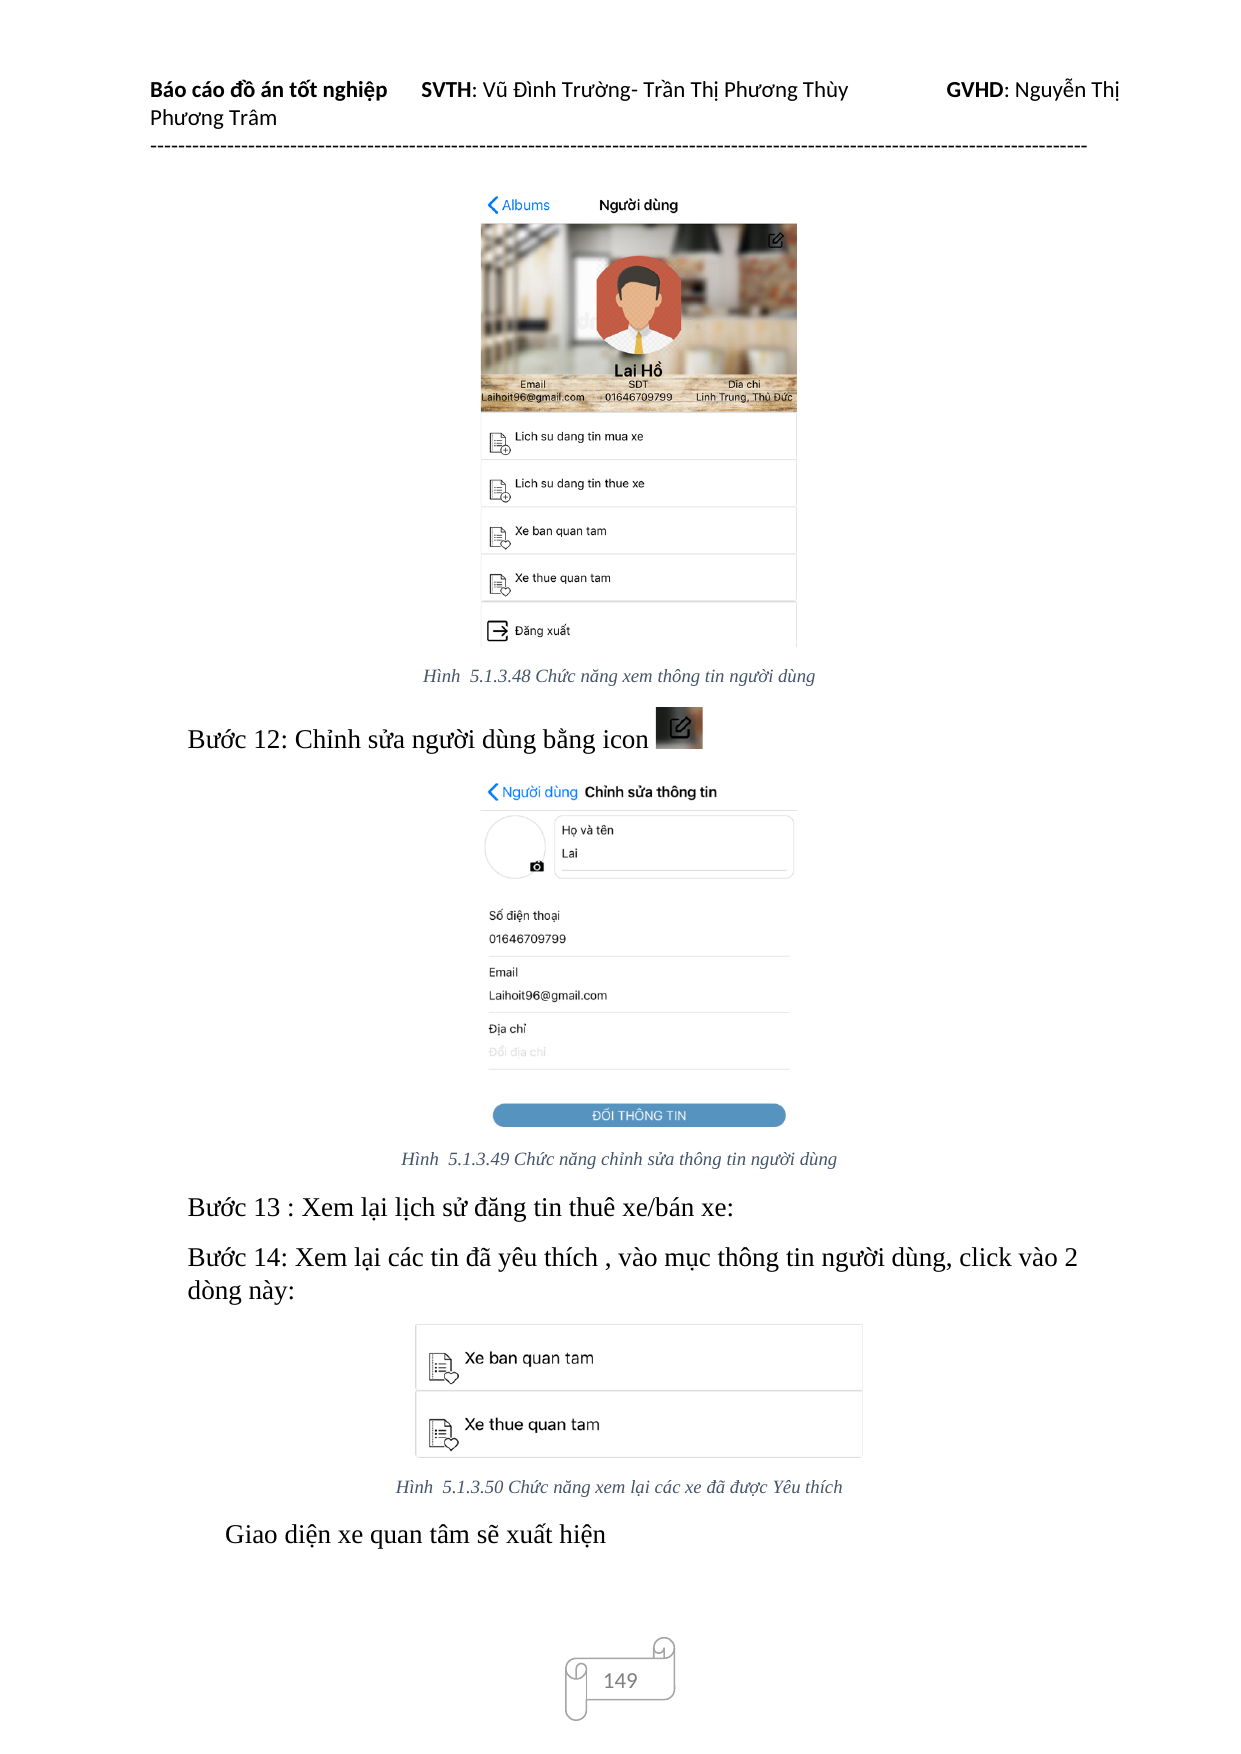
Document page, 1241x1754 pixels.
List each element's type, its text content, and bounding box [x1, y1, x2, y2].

text Bước 12: Chỉnh sửa người dùng bằng icon [187, 708, 1090, 754]
picture [655, 707, 703, 749]
text Bước 14: Xem lại các tin đã yêu thích , vào mục thông tin người dùng, click vào 2 dòng này: [187, 1241, 1090, 1306]
picture [480, 187, 797, 647]
text Bước 13 : Xem lại lịch sử đăng tin thuê xe/bán xe: [187, 1191, 1090, 1222]
text Giao diện xe quan tâm sẽ xuất hiện [225, 1519, 1090, 1550]
picture [480, 773, 798, 1130]
picture [415, 1324, 863, 1458]
